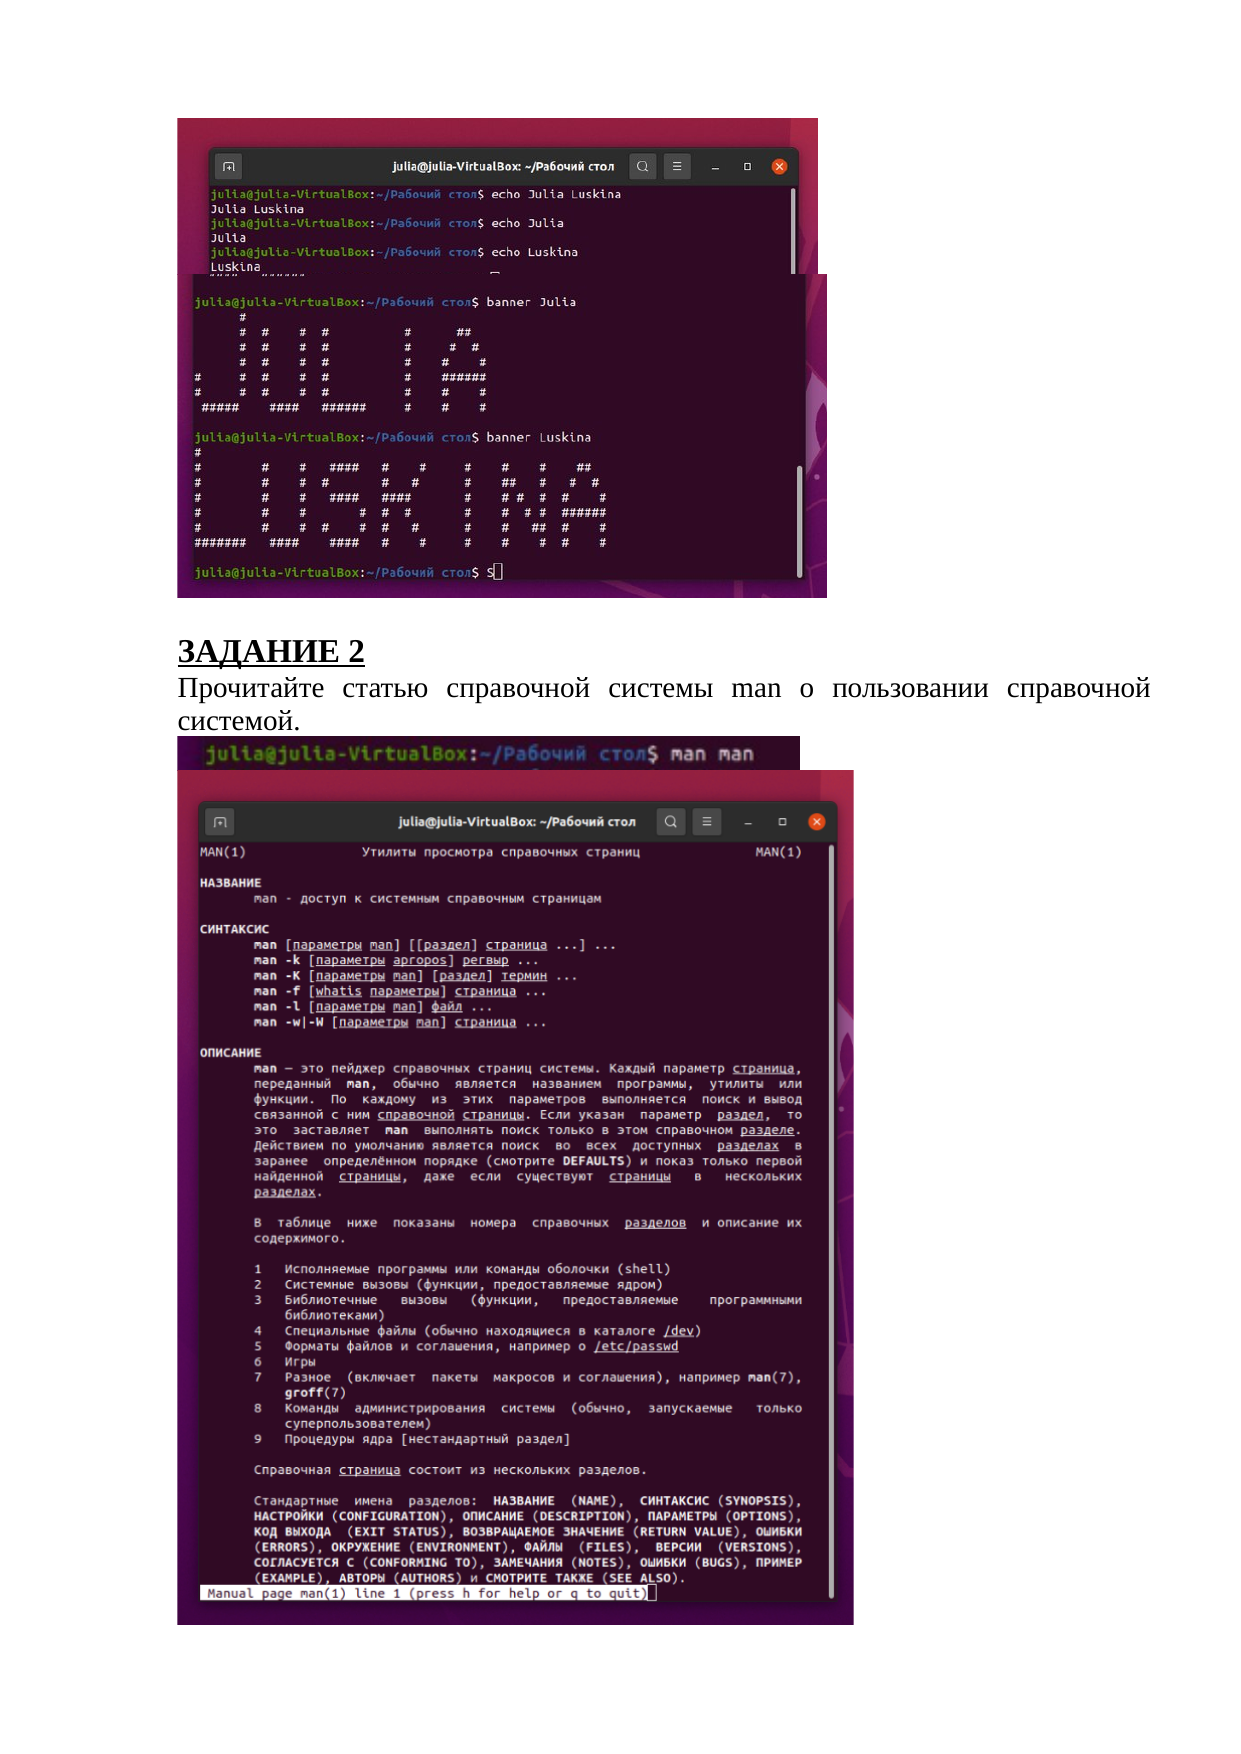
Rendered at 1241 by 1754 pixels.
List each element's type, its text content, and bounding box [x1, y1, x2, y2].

text ЗАДАНИЕ 2 [177, 631, 1152, 670]
picture [177, 118, 827, 598]
picture [177, 736, 854, 1625]
text Прочитайте статью справочной системы man о пользовании справочной системой. [177, 670, 1152, 737]
